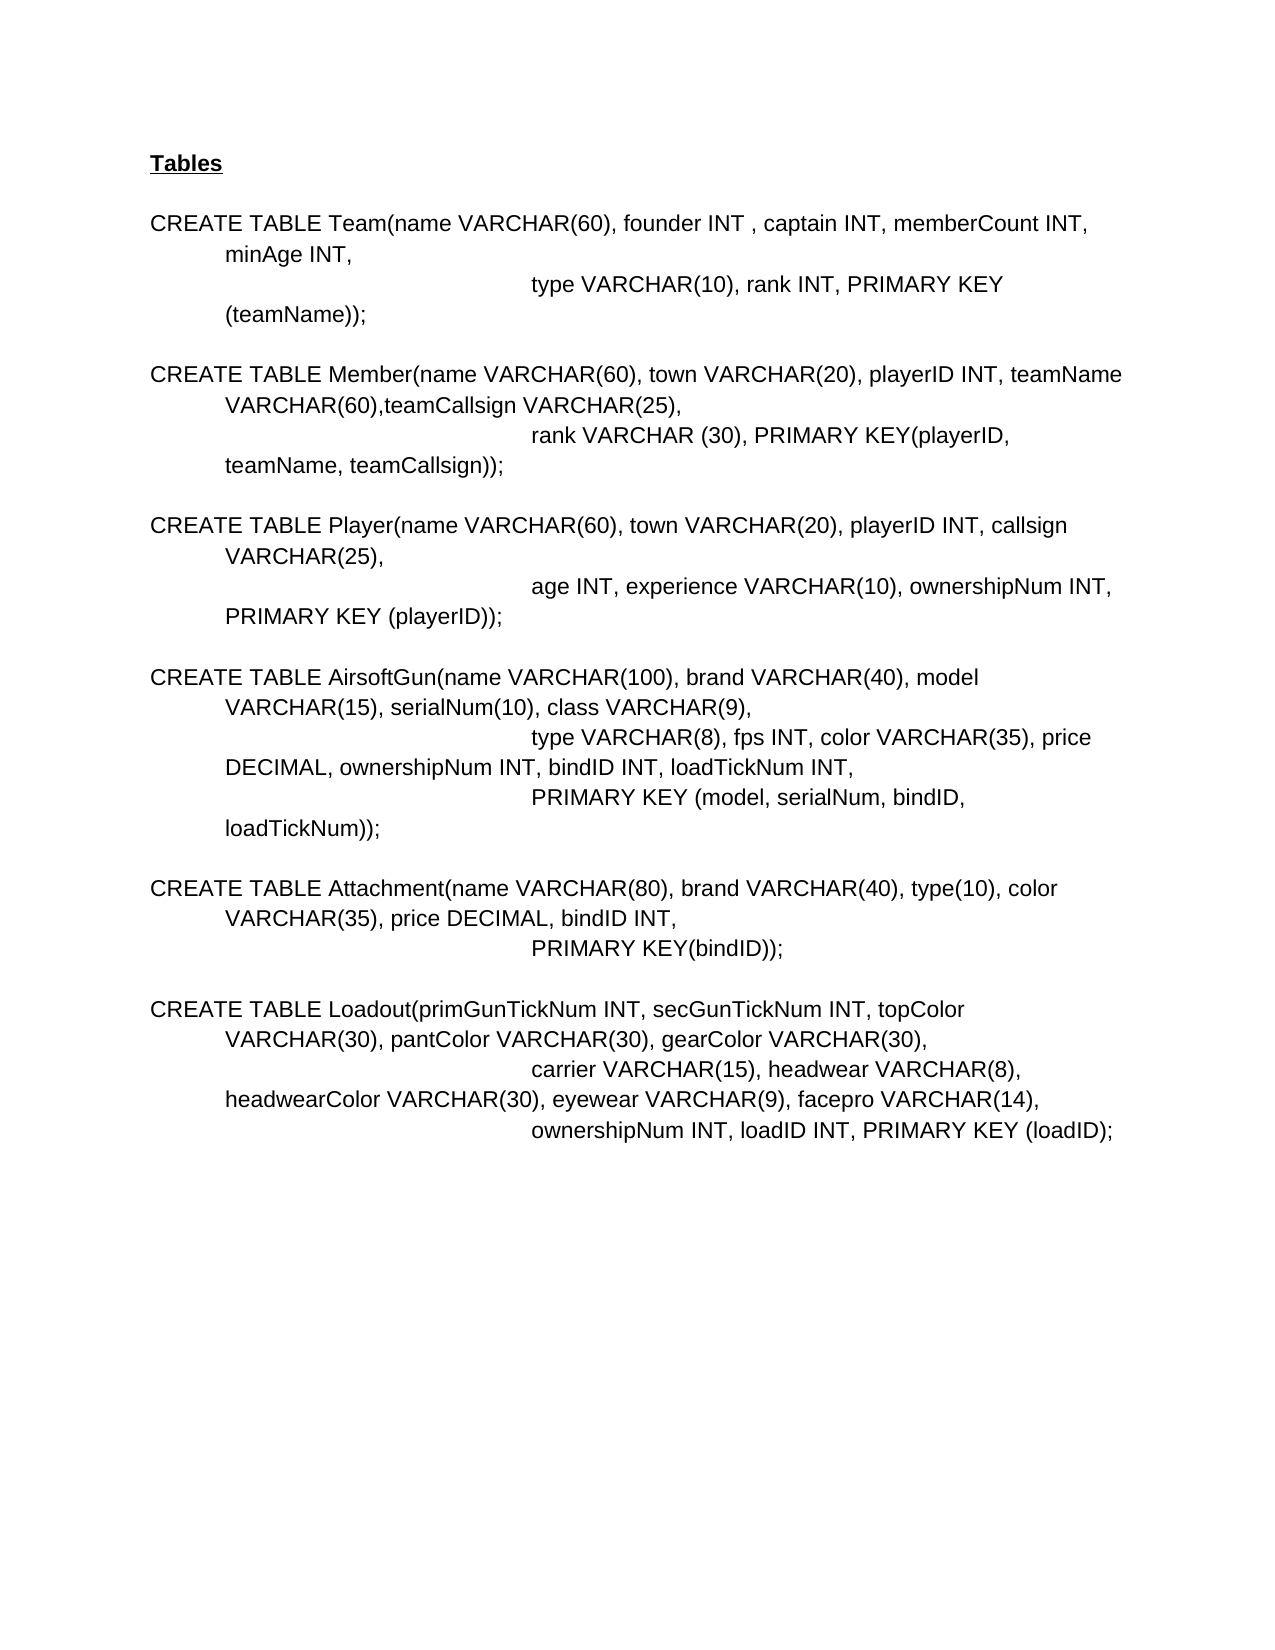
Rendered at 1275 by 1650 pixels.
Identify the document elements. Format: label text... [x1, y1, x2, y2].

text CREATE TABLE Team(name VARCHAR(60), founder INT , captain INT, memberCount INT, minAge INT, [150, 210, 1125, 267]
text CREATE TABLE Attachment(name VARCHAR(80), brand VARCHAR(40), type(10), color VARCHAR(35), price DECIMAL, bindID INT, [150, 875, 1125, 932]
text type VARCHAR(8), fps INT, color VARCHAR(35), price DECIMAL, ownershipNum INT, bindID INT, loadTickNum INT, [150, 724, 1125, 781]
text ownershipNum INT, loadID INT, PRIMARY KEY (loadID); [150, 1117, 1125, 1143]
text Tables [150, 150, 1125, 176]
text PRIMARY KEY(bindID)); [150, 935, 1125, 962]
text CREATE TABLE Loadout(primGunTickNum INT, secGunTickNum INT, topColor VARCHAR(30), pantColor VARCHAR(30), gearColor VARCHAR(30), [150, 996, 1125, 1052]
text rank VARCHAR (30), PRIMARY KEY(playerID, teamName, teamCallsign)); [150, 422, 1125, 478]
text CREATE TABLE Player(name VARCHAR(60), town VARCHAR(20), playerID INT, callsign VARCHAR(25), [150, 512, 1125, 569]
text PRIMARY KEY (model, serialNum, bindID, loadTickNum)); [150, 784, 1125, 841]
text type VARCHAR(10), rank INT, PRIMARY KEY (teamName)); [150, 271, 1125, 327]
text age INT, experience VARCHAR(10), ownershipNum INT, PRIMARY KEY (playerID)); [150, 573, 1125, 629]
text carrier VARCHAR(15), headwear VARCHAR(8), headwearColor VARCHAR(30), eyewear VARCHAR(9), facepro VARCHAR(14), [150, 1056, 1125, 1113]
text CREATE TABLE Member(name VARCHAR(60), town VARCHAR(20), playerID INT, teamName VARCHAR(60),teamCallsign VARCHAR(25), [150, 361, 1125, 418]
text CREATE TABLE AirsoftGun(name VARCHAR(100), brand VARCHAR(40), model VARCHAR(15), serialNum(10), class VARCHAR(9), [150, 663, 1125, 720]
